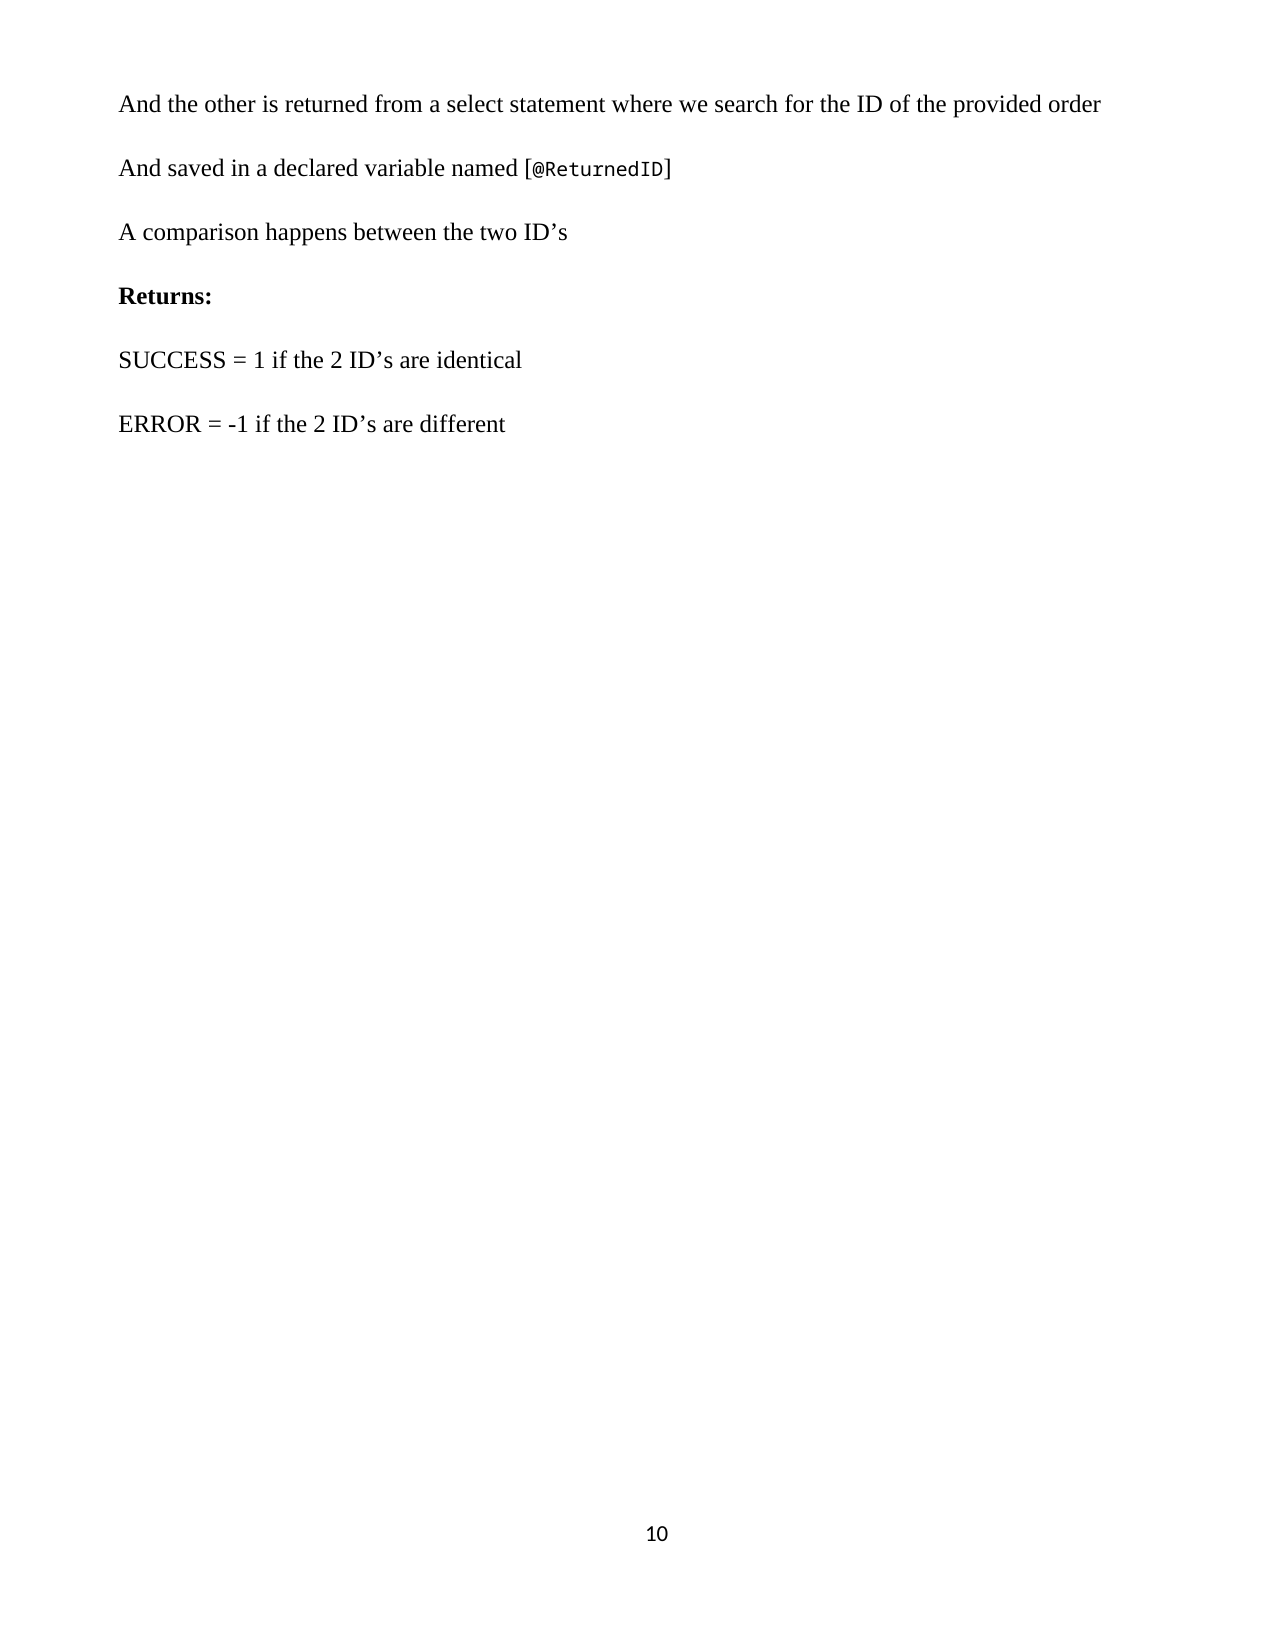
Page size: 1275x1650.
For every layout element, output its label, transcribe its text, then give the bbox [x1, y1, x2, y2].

text A comparison happens between the two ID’s [118, 217, 1157, 246]
text ERROR = -1 if the 2 ID’s are different [118, 409, 1157, 438]
text And saved in a declared variable named [@ReturnedID] [118, 153, 1157, 182]
text Returns: [118, 281, 1157, 310]
text SUCCESS = 1 if the 2 ID’s are identical [118, 345, 1157, 374]
text And the other is returned from a select statement where we search for the ID of the provided order [118, 89, 1157, 117]
